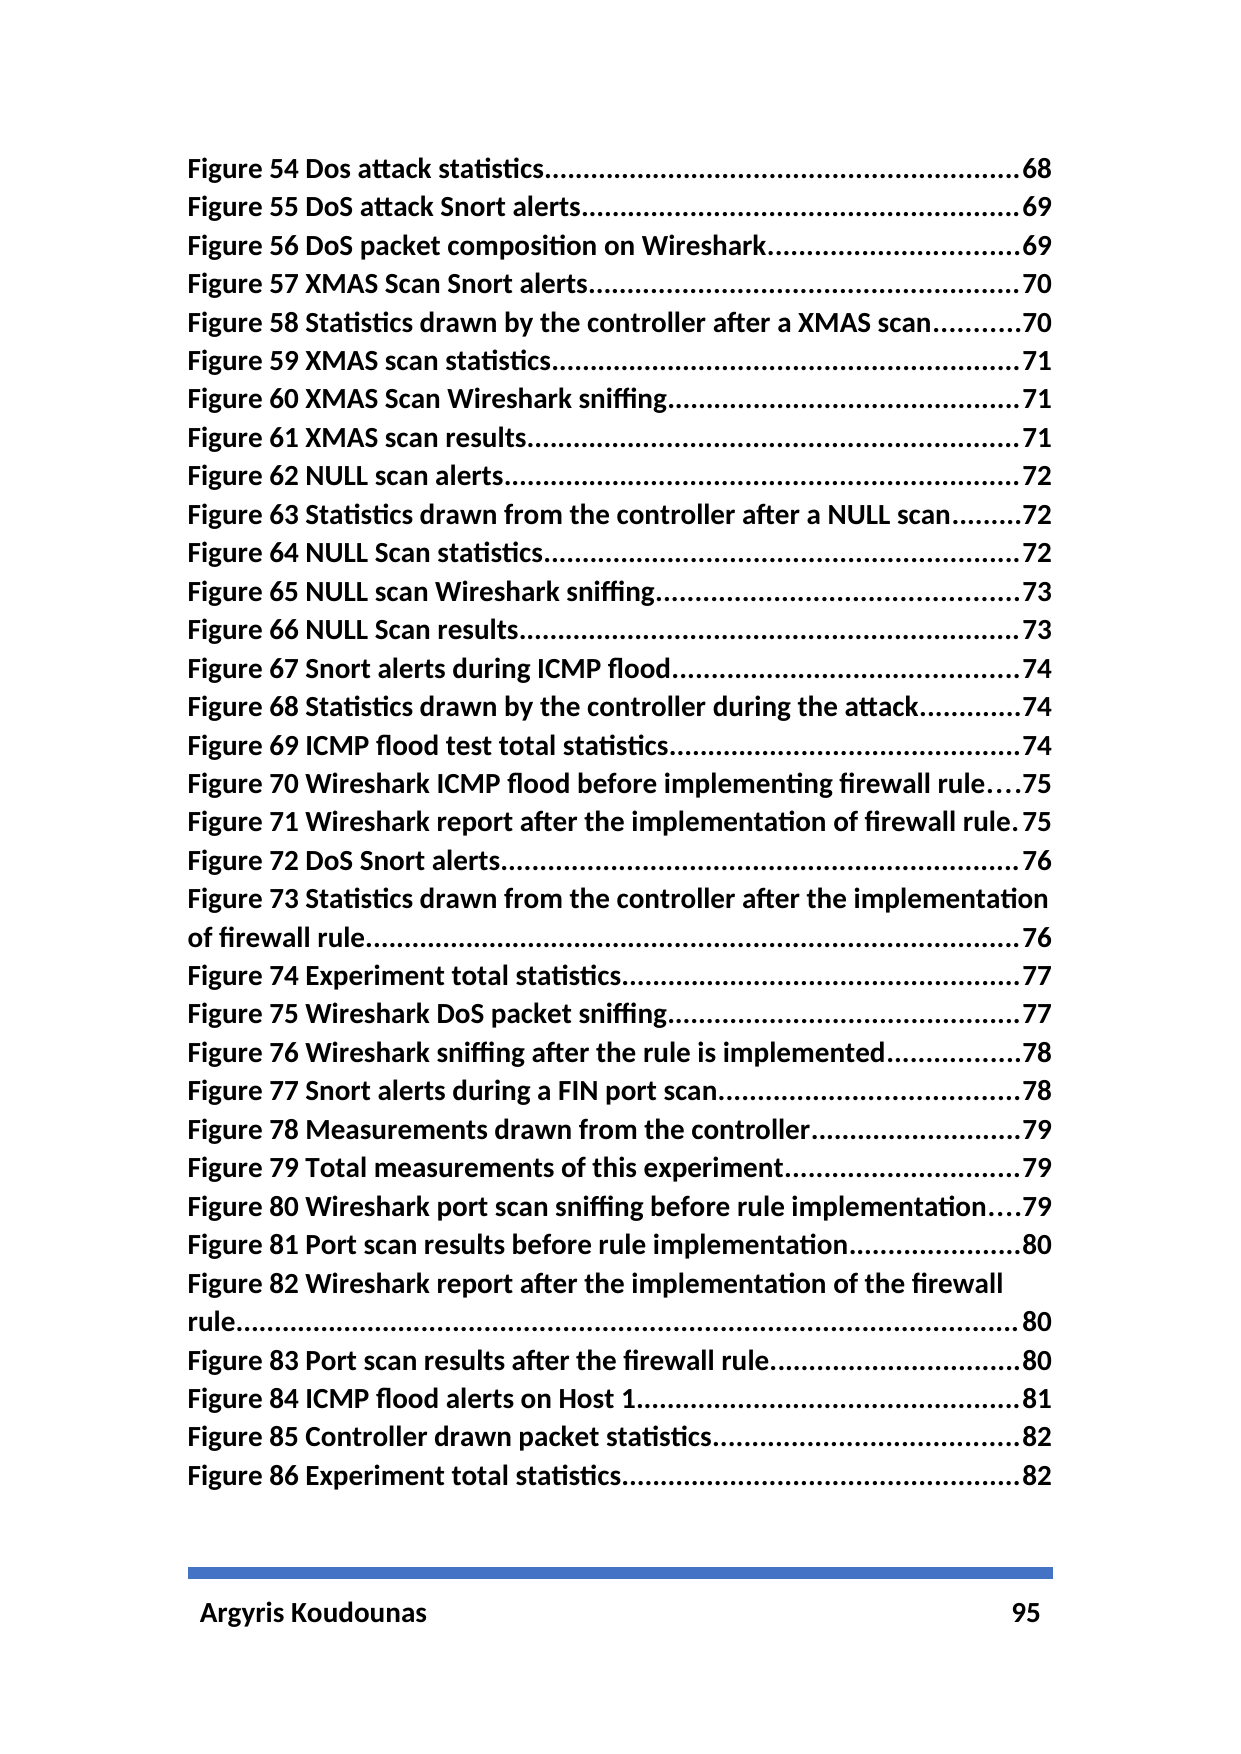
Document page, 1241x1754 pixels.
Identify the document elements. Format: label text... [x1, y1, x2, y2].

text Figure 72 DoS Snort alerts 76 [187, 842, 1053, 877]
text Figure 84 ICMP flood alerts on Host 1 81 [187, 1380, 1053, 1416]
text Figure 73 Statistics drawn from the controller after the implementation of firewall rule. 76 [187, 880, 1053, 954]
text Figure 76 Wireshark sniffing after the rule is implemented 78 [187, 1034, 1053, 1070]
text Figure 86 Experiment total statistics 82 [187, 1457, 1053, 1492]
text Figure 64 NULL Scan statistics 72 [187, 534, 1053, 570]
text Figure 71 Wireshark report after the implementation of firewall rule 75 [187, 803, 1053, 839]
text Figure 78 Measurements drawn from the controller 79 [187, 1111, 1053, 1147]
text Figure 58 Statistics drawn by the controller after a XMAS scan 70 [187, 304, 1053, 339]
text Figure 63 Statistics drawn from the controller after a NULL scan 72 [187, 496, 1053, 532]
text Figure 54 Dos attack statistics 68 [187, 150, 1053, 186]
text Figure 80 Wireshark port scan sniffing before rule implementation 79 [187, 1188, 1053, 1223]
text Figure 57 XMAS Scan Snort alerts 70 [187, 265, 1053, 301]
text Figure 79 Total measurements of this experiment 79 [187, 1149, 1053, 1185]
text Figure 67 Snort alerts during ICMP flood 74 [187, 650, 1053, 685]
text Figure 55 DoS attack Snort alerts 69 [187, 188, 1053, 224]
text Figure 56 DoS packet composition on Wireshark 69 [187, 227, 1053, 262]
text Figure 70 Wireshark ICMP flood before implementing firewall rule 75 [187, 765, 1053, 801]
text Figure 65 NULL scan Wireshark sniffing 73 [187, 573, 1053, 608]
text Figure 75 Wireshark DoS packet sniffing 77 [187, 996, 1053, 1031]
text Figure 82 Wireshark report after the implementation of the firewall rule. 80 [187, 1265, 1053, 1339]
text Figure 60 XMAS Scan Wireshark sniffing 71 [187, 381, 1053, 416]
text Figure 59 XMAS scan statistics 71 [187, 342, 1053, 378]
text Figure 68 Statistics drawn by the controller during the attack 74 [187, 688, 1053, 724]
text Figure 81 Port scan results before rule implementation 80 [187, 1226, 1053, 1262]
text Figure 69 ICMP flood test total statistics 74 [187, 727, 1053, 762]
text Figure 83 Port scan results after the firewall rule. 80 [187, 1342, 1053, 1377]
text Figure 85 Controller drawn packet statistics 82 [187, 1418, 1053, 1454]
text Figure 66 NULL Scan results 73 [187, 611, 1053, 647]
text Figure 74 Experiment total statistics 77 [187, 957, 1053, 993]
text Figure 62 NULL scan alerts 72 [187, 457, 1053, 493]
text Figure 61 XMAS scan results 71 [187, 419, 1053, 455]
text Figure 77 Snort alerts during a FIN port scan 78 [187, 1072, 1053, 1108]
